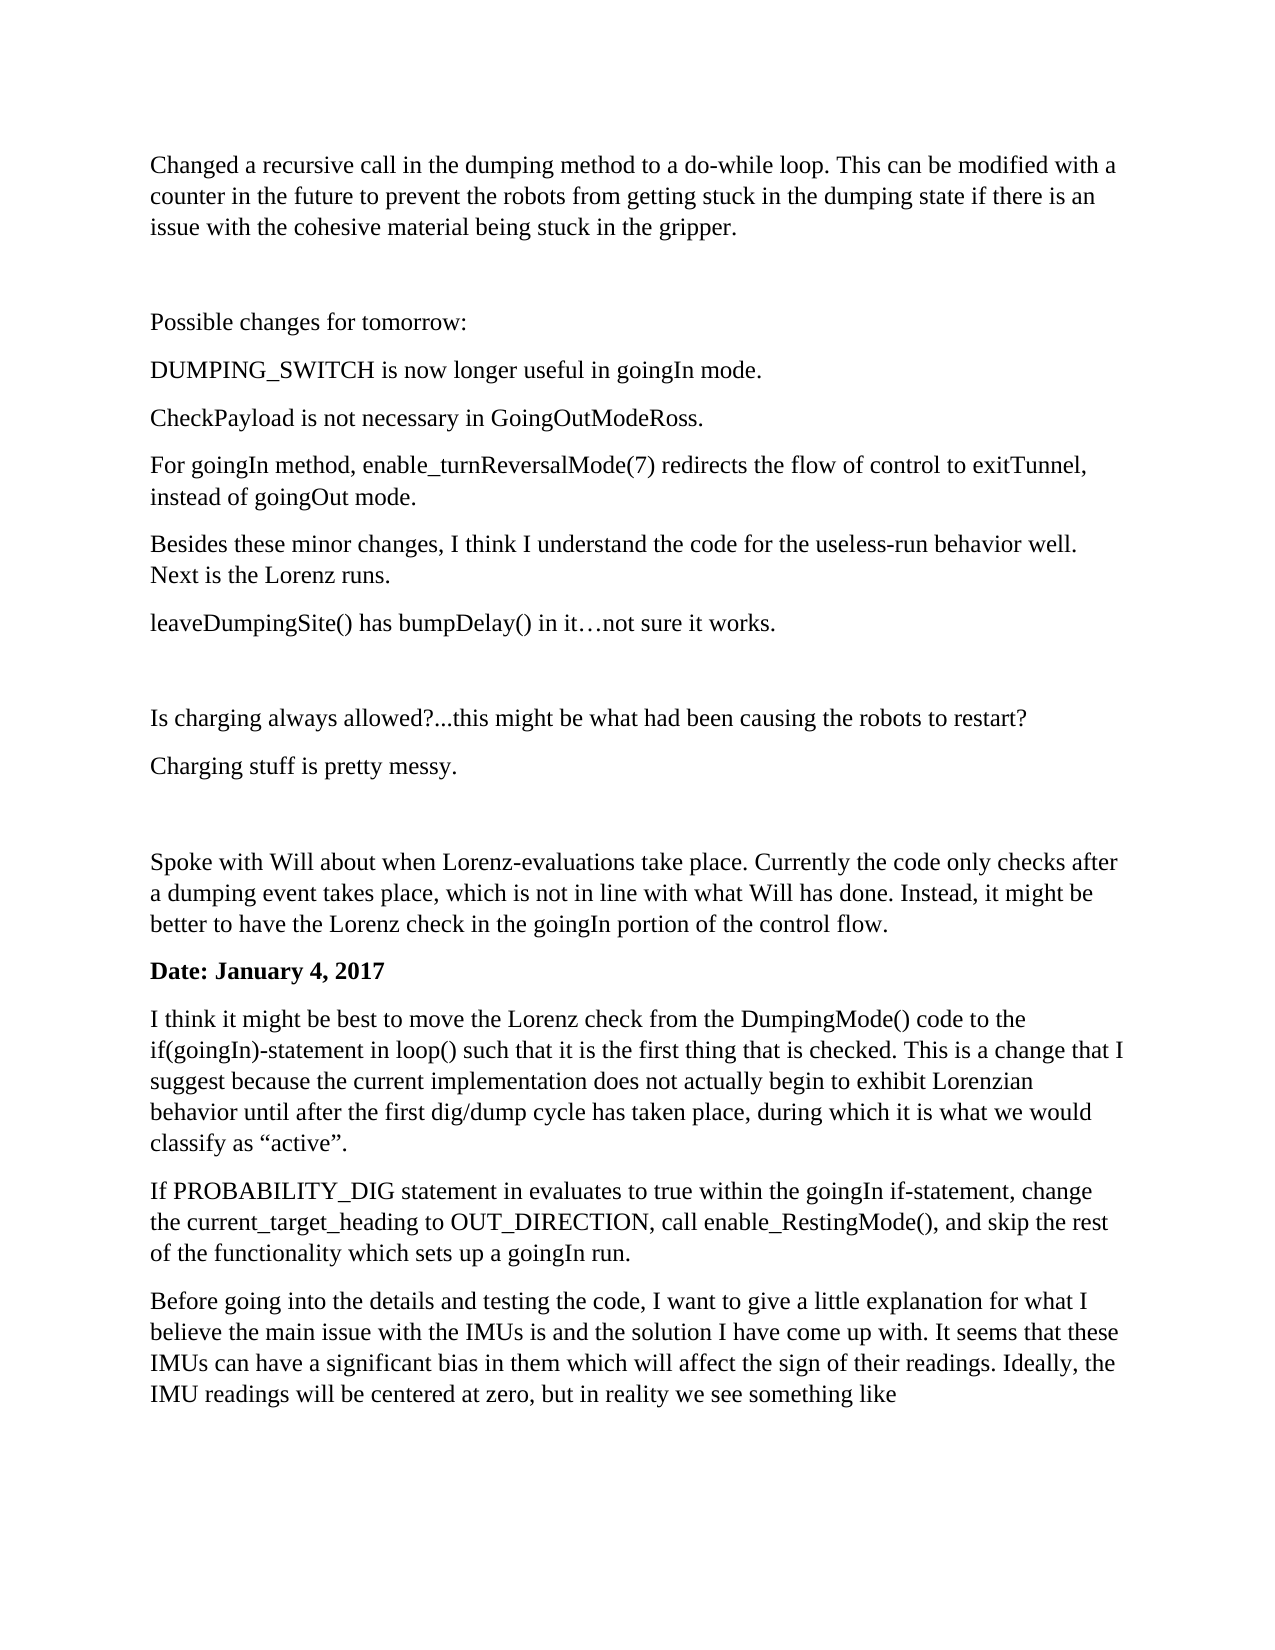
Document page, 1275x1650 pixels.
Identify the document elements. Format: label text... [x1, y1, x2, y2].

text For goingIn method, enable_turnReversalMode(7) redirects the flow of control to exitTunnel, instead of goingOut mode. [150, 451, 1125, 510]
text I think it might be best to move the Lorenz check from the DumpingMode() code to the if(goingIn)-statement in loop() such that it is the first thing that is checked. This is a change that I suggest because the current implementation does not actually begin to exhibit Lorenzian behavior until after the first dig/dump cycle has taken place, during which it is what we would classify as “active”. [150, 1004, 1125, 1157]
text Before going into the details and testing the code, I want to give a little explanation for what I believe the main issue with the IMUs is and the solution I have come up with. It seems that these IMUs can have a significant bias in them which will affect the sign of their readings. Ideally, the IMU readings will be centered at zero, but in reality we see something like [150, 1286, 1125, 1408]
text leaveDumpingSite() has bumpDelay() in it…not sure it works. [150, 608, 1125, 637]
text Charging stuff is pretty messy. [150, 751, 1125, 780]
text Changed a recursive call in the dumping method to a do-while loop. This can be modified with a counter in the future to prevent the robots from getting stuck in the dumping state if there is an issue with the cohesive material being stuck in the gripper. [150, 150, 1125, 241]
text Besides these minor changes, I think I understand the code for the useless-run behavior well. Next is the Lorenz runs. [150, 529, 1125, 589]
text CheckPayload is not necessary in GoingOutModeRoss. [150, 403, 1125, 432]
text If PROBABILITY_DIG statement in evaluates to true within the goingIn if-statement, change the current_target_heading to OUT_DIRECTION, call enable_RestingMode(), and skip the rest of the functionality which sets up a goingIn run. [150, 1176, 1125, 1267]
text Is charging always allowed?...this might be what had been causing the robots to restart? [150, 703, 1125, 732]
text Possible changes for tomorrow: [150, 307, 1125, 336]
text Date: January 4, 2017 [214, 956, 1125, 985]
text DUMPING_SWITCH is now longer useful in goingIn mode. [150, 355, 1125, 384]
text Spoke with Will about when Lorenz-evaluations take place. Currently the code only checks after a dumping event takes place, which is not in line with what Will has done. Instead, it might be better to have the Lorenz check in the goingIn portion of the control flow. [150, 847, 1125, 937]
